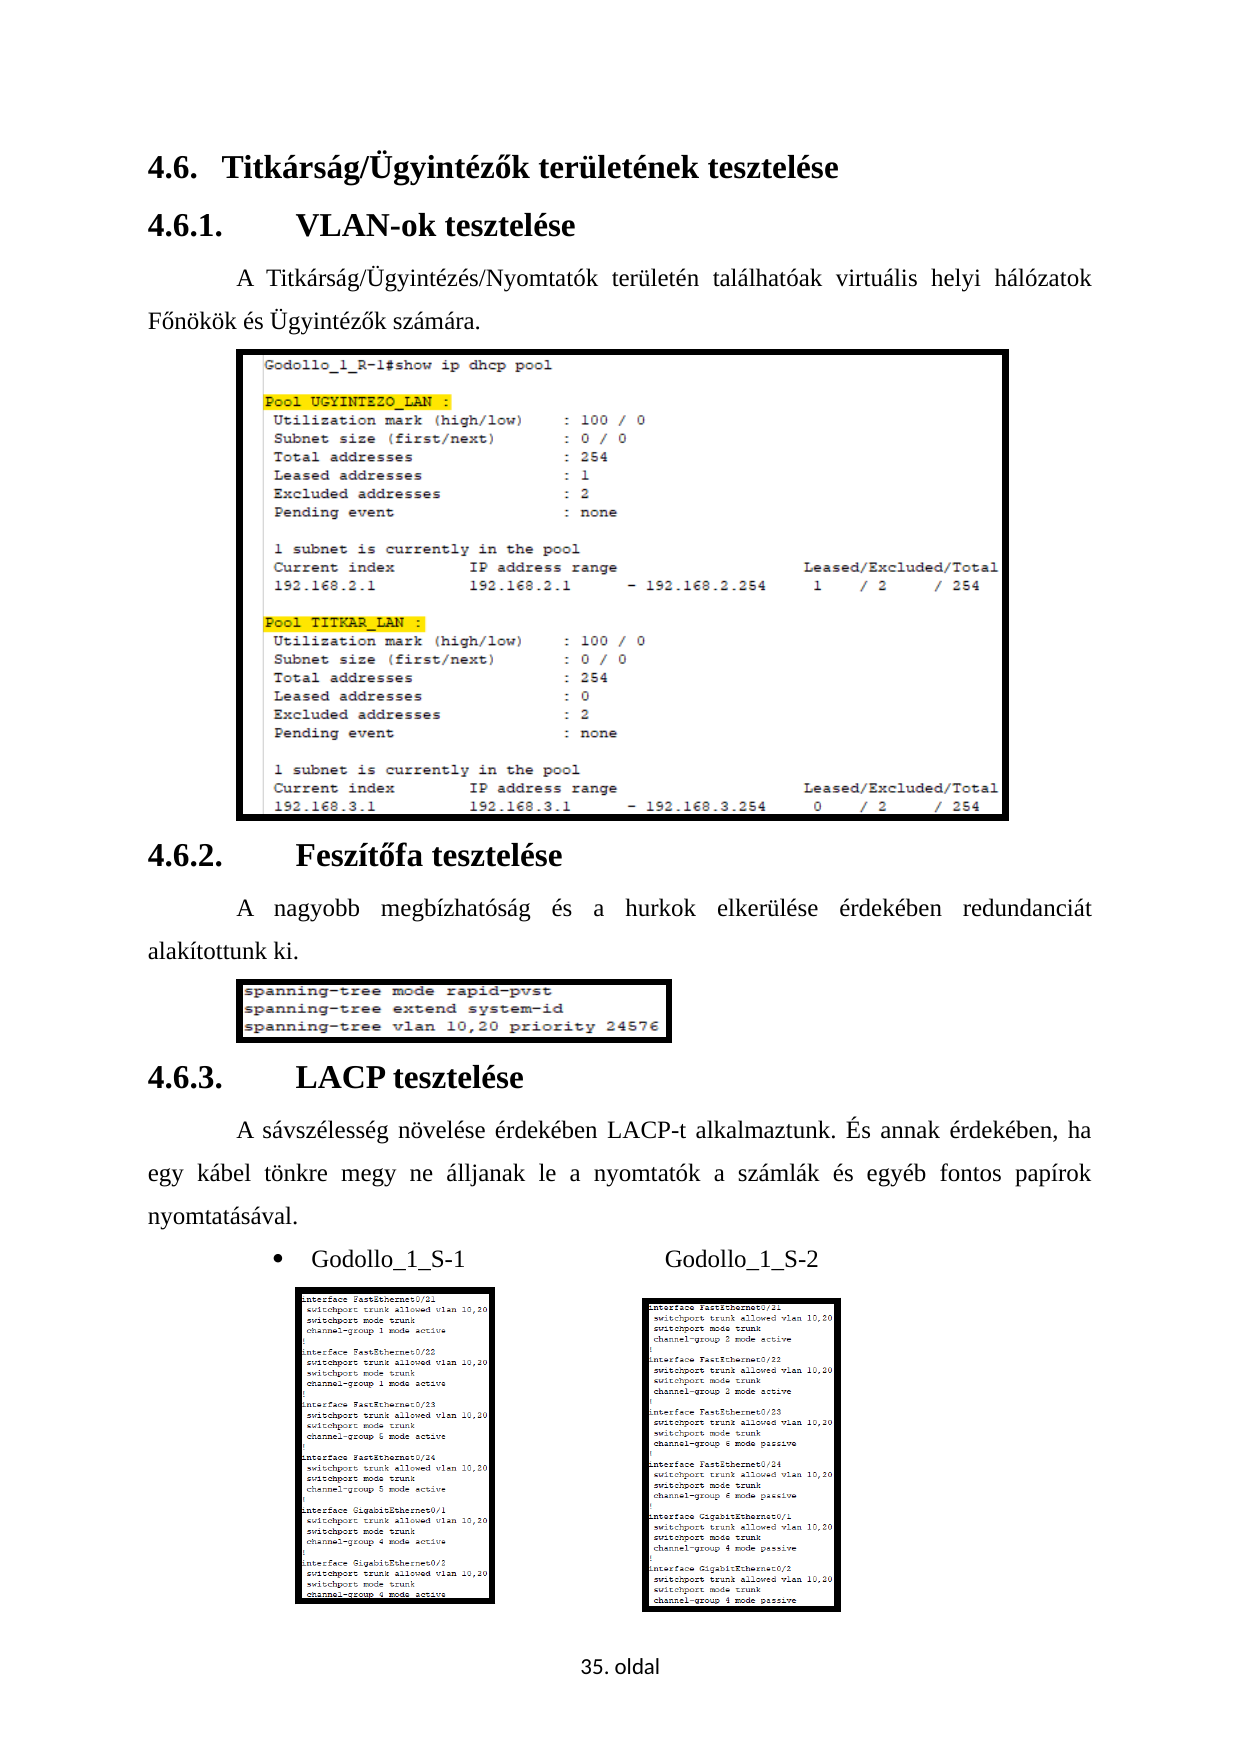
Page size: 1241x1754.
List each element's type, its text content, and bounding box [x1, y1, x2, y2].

picture [302, 1294, 489, 1598]
text Titkárság/Ügyintézők területének tesztelése [148, 148, 1093, 186]
text LACP tesztelése [148, 1057, 1093, 1096]
text Feszítőfa tesztelése [148, 835, 1093, 873]
text A Titkárság/Ügyintézés/Nyomtatók területén találhatóak virtuális helyi hálózatok Főnökök és Ügyintézők számára. [148, 263, 1093, 334]
text A nagyobb megbízhatóság és a hurkok elkerülése érdekében redundanciát alakítottunk ki. [148, 893, 1093, 964]
list Godollo_1_S-1 Godollo_1_S-2 [274, 1244, 1093, 1273]
picture [649, 1304, 834, 1606]
picture [243, 355, 1002, 814]
picture [243, 985, 666, 1037]
text A sávszélesség növelése érdekében LACP-t alkalmaztunk. És annak érdekében, ha egy kábel tönkre megy ne álljanak le a nyomtatók a számlák és egyéb fontos papírok nyomtatásával. [148, 1115, 1093, 1230]
text VLAN-ok tesztelése [148, 205, 1093, 243]
